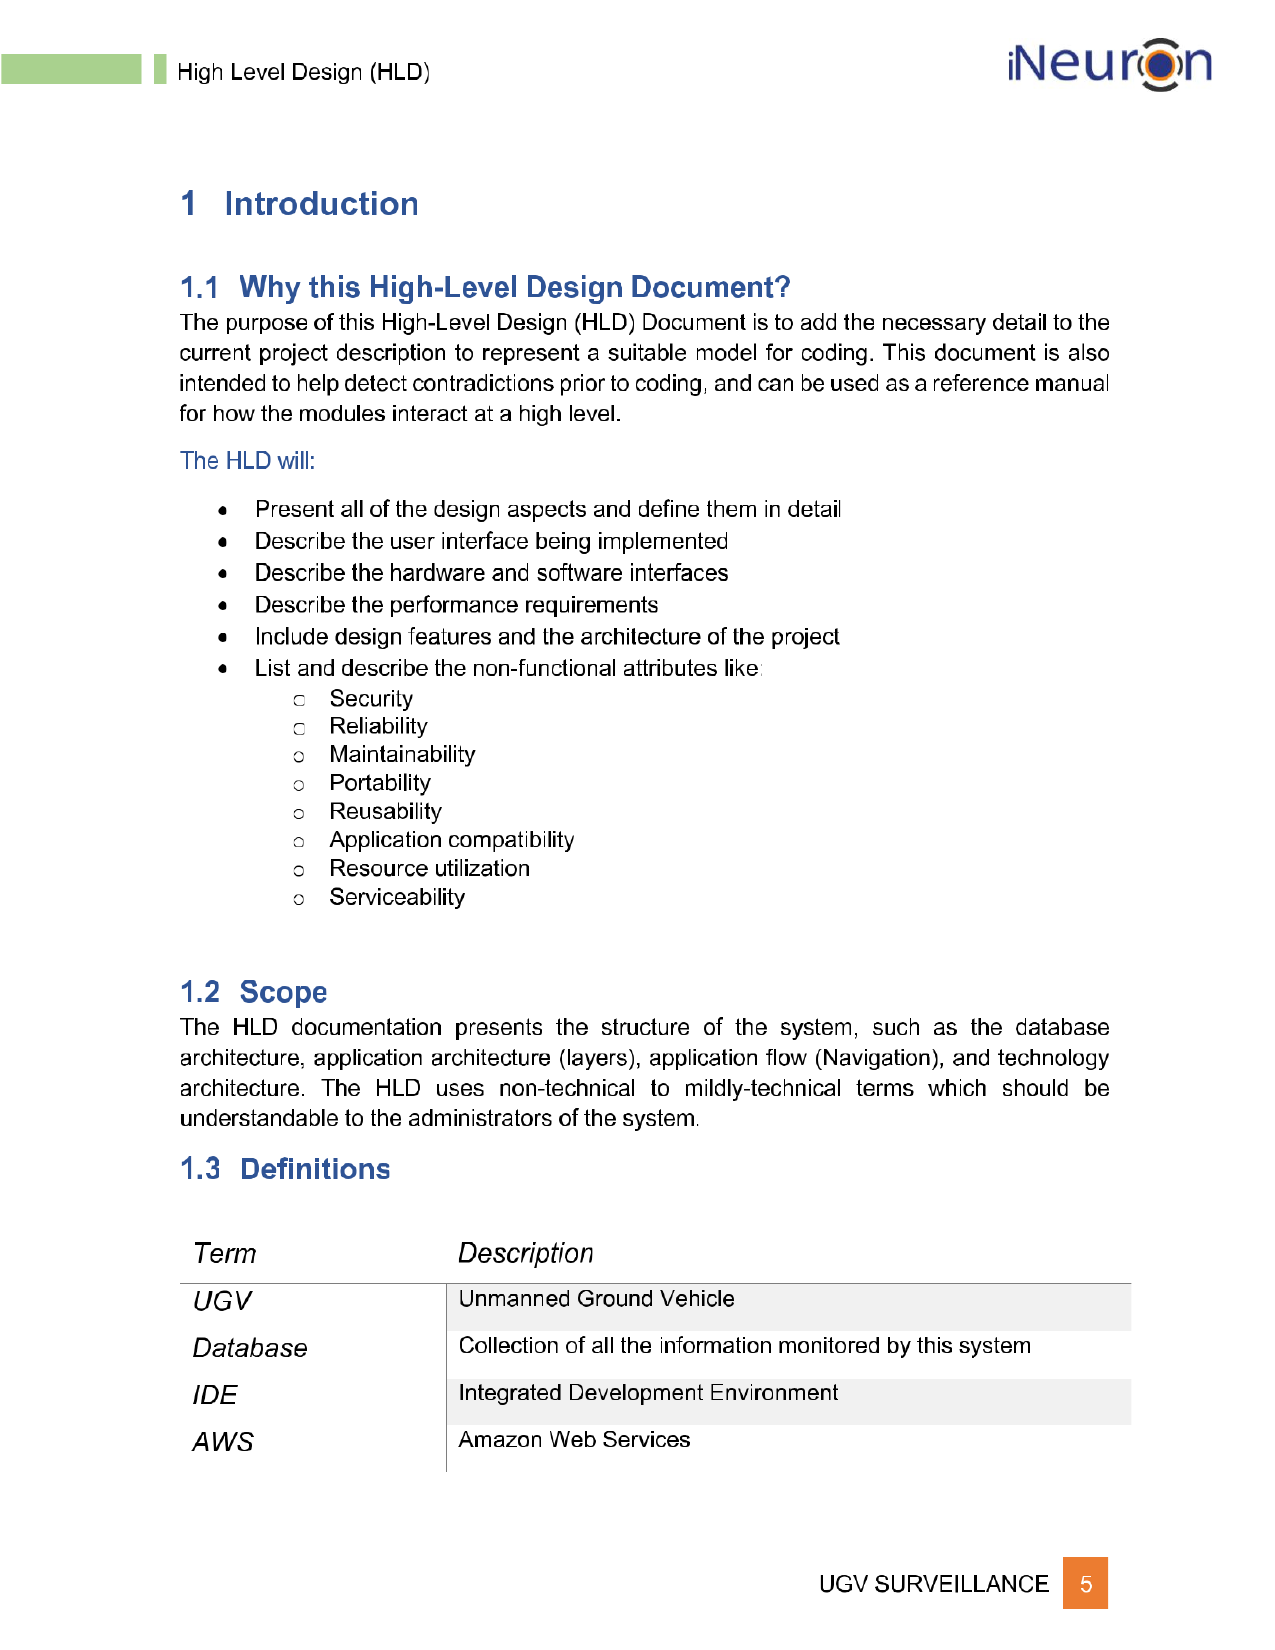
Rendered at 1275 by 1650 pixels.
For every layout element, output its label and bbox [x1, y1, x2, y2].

picture [1008, 38, 1212, 92]
picture [218, 537, 227, 547]
picture [197, 1156, 219, 1179]
picture [226, 189, 417, 217]
picture [177, 311, 1111, 428]
picture [180, 1015, 1110, 1040]
picture [254, 497, 841, 524]
picture [293, 695, 305, 706]
picture [820, 1557, 1109, 1609]
picture [240, 980, 327, 1008]
picture [181, 276, 192, 297]
picture [256, 529, 727, 556]
picture [293, 715, 574, 909]
picture [256, 561, 728, 583]
picture [181, 1156, 192, 1179]
picture [458, 1242, 593, 1268]
picture [240, 273, 792, 306]
picture [218, 506, 227, 515]
picture [239, 1155, 390, 1181]
picture [180, 1283, 1132, 1472]
picture [1, 54, 429, 84]
picture [181, 980, 192, 1002]
picture [197, 276, 216, 298]
picture [195, 1242, 257, 1265]
picture [178, 1046, 1109, 1072]
picture [330, 687, 413, 711]
picture [256, 656, 762, 678]
picture [218, 569, 227, 578]
picture [256, 593, 658, 617]
picture [181, 1106, 699, 1131]
picture [182, 190, 193, 215]
picture [180, 451, 314, 471]
picture [218, 664, 227, 673]
picture [178, 1077, 1111, 1101]
picture [218, 633, 227, 642]
picture [218, 601, 227, 610]
picture [197, 980, 219, 1002]
picture [257, 624, 841, 649]
